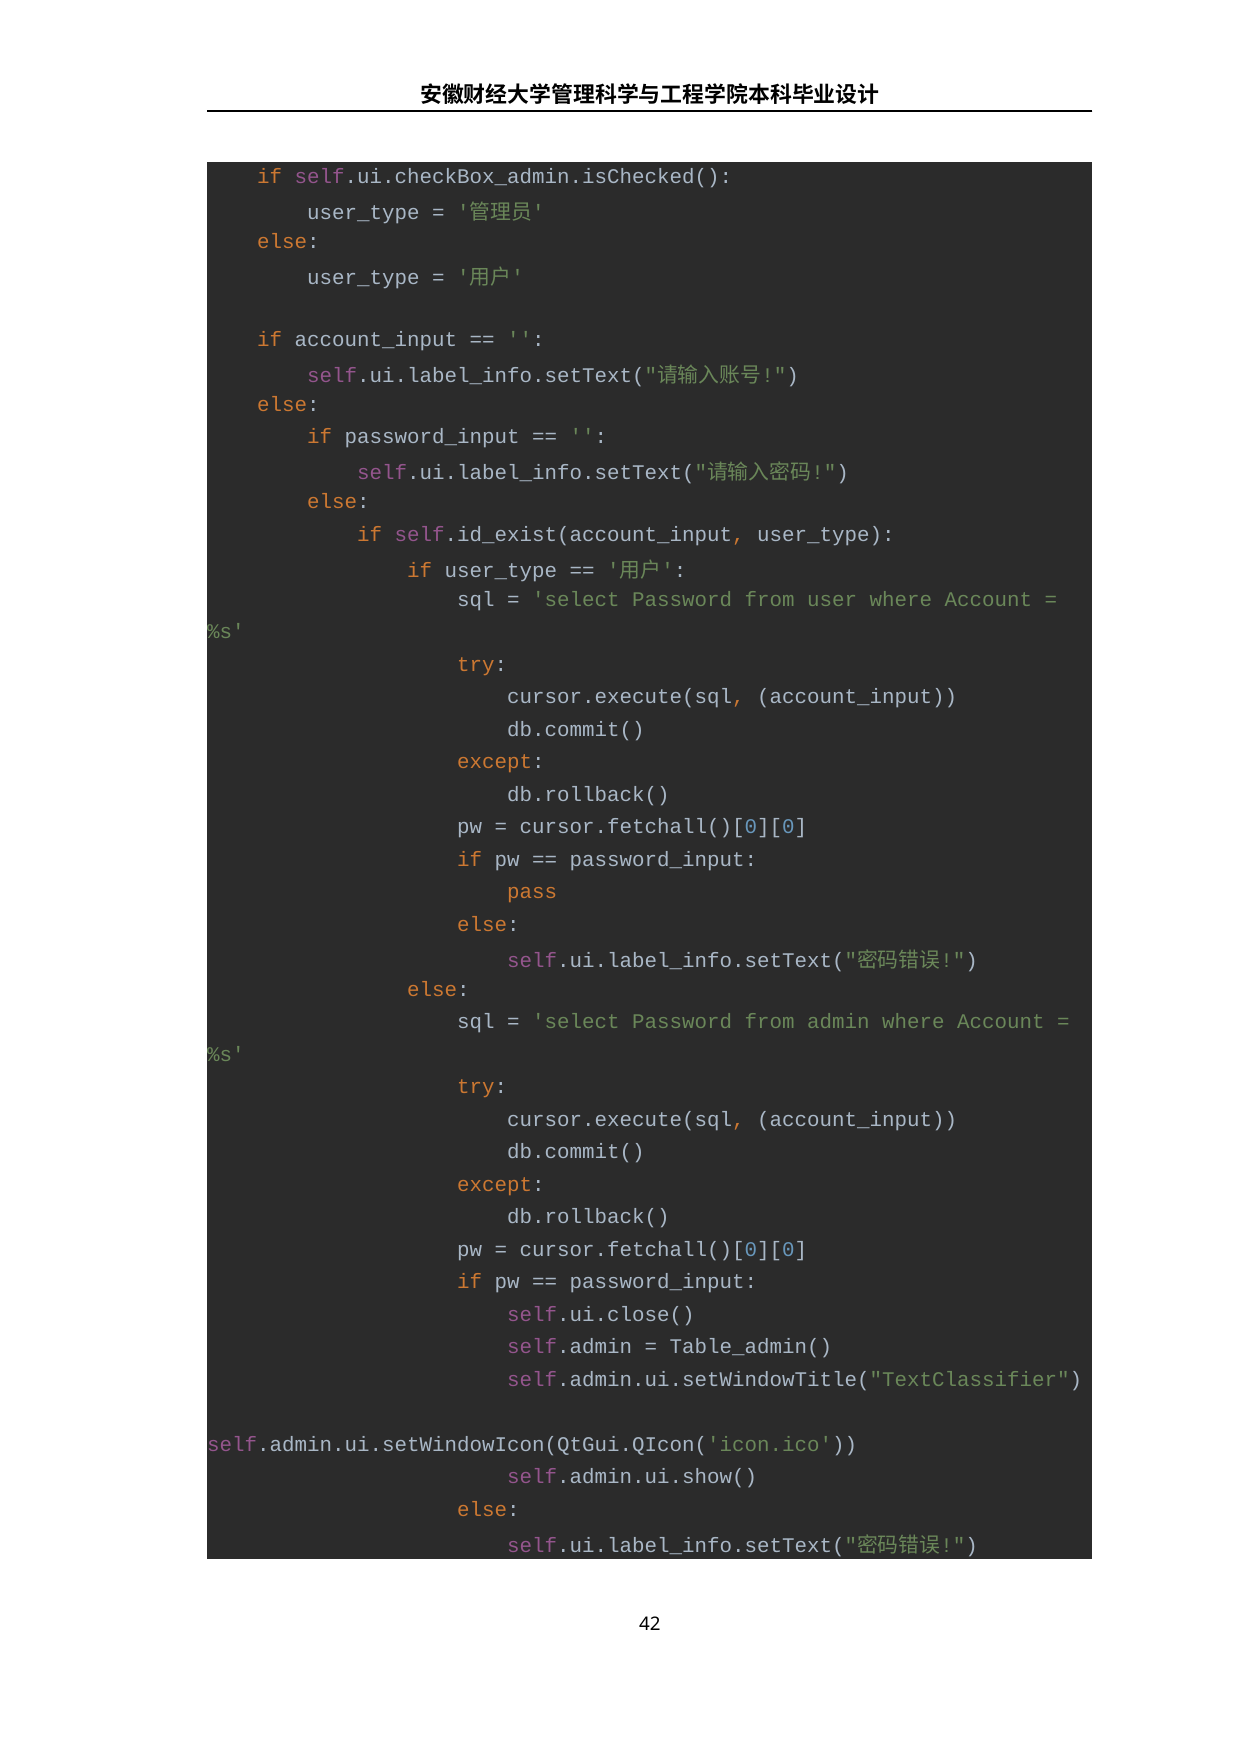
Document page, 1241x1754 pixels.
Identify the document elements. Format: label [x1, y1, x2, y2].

text [207, 162, 1092, 1559]
